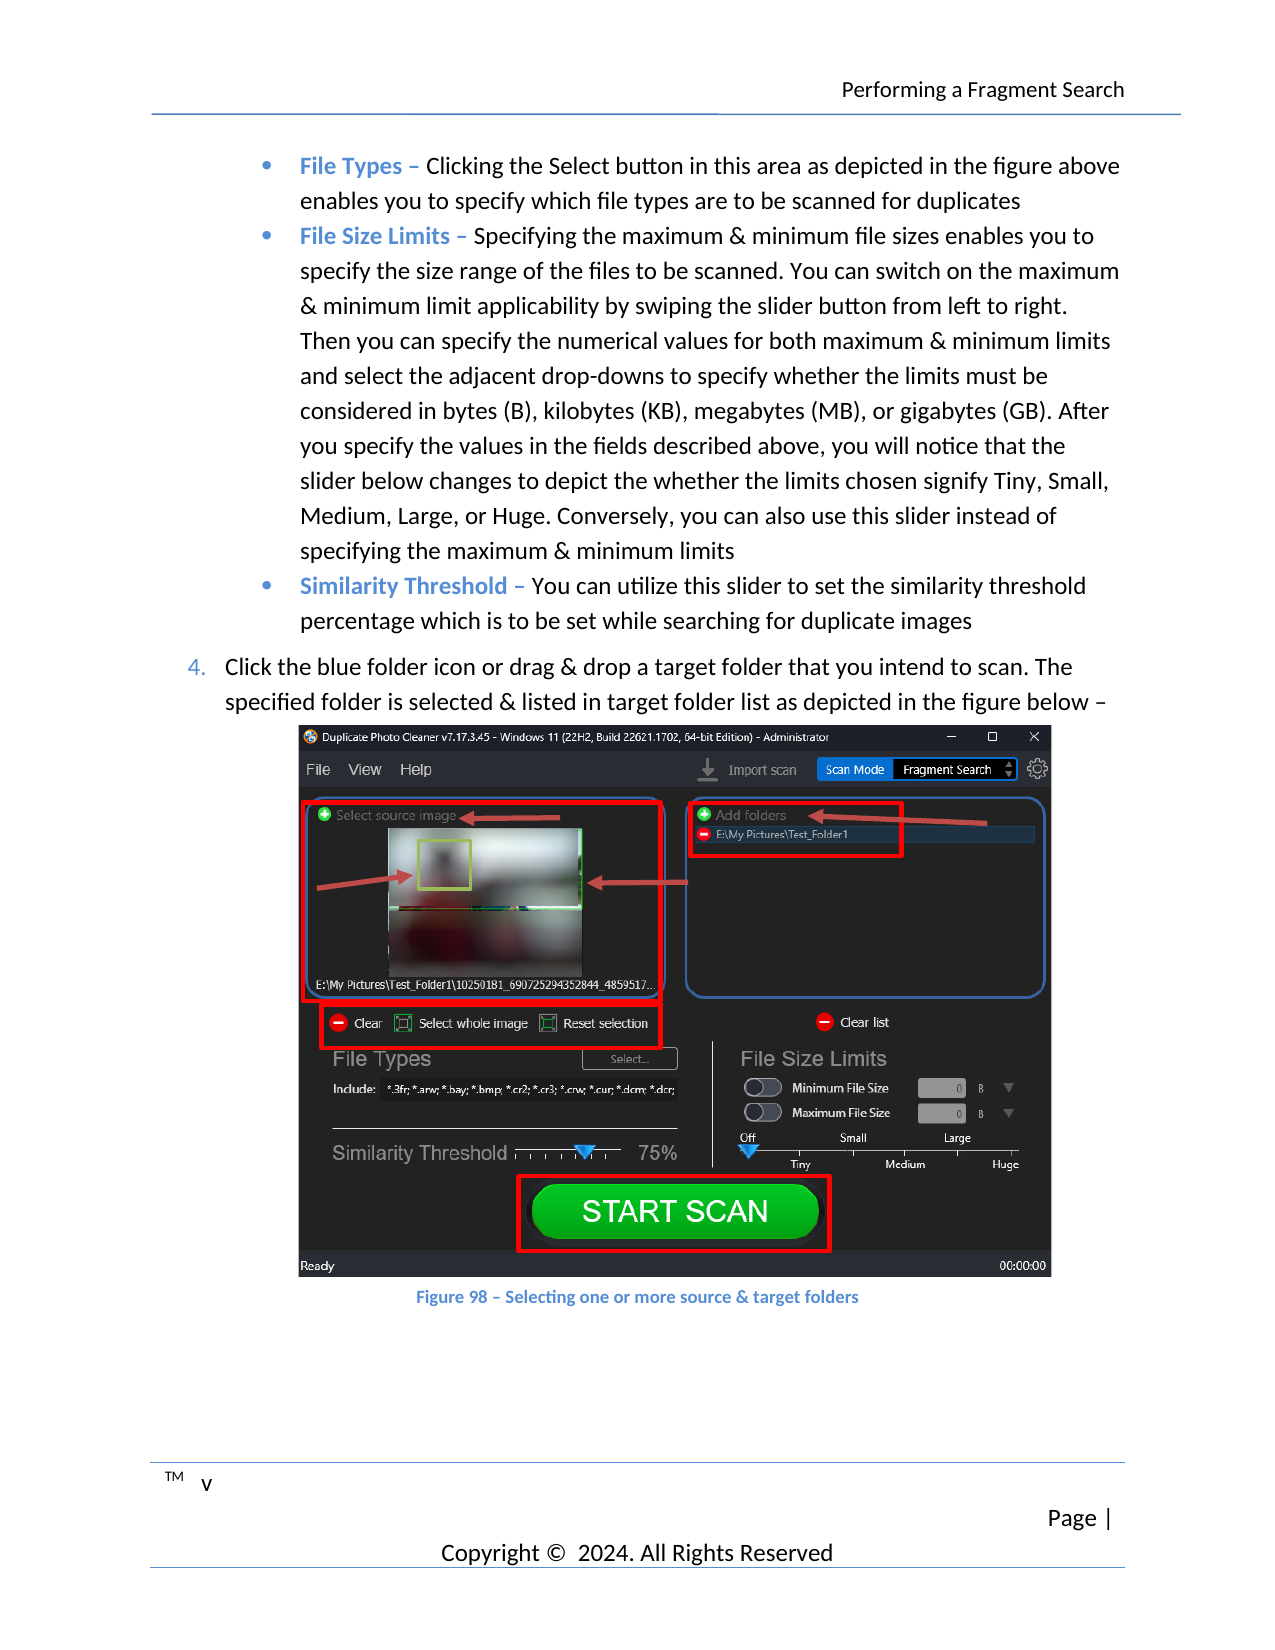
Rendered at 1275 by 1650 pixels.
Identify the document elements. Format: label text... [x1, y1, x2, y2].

list Click the blue folder icon or drag & drop a target folder that you intend to scan. The specified folder is selected & listed in target folder list as depicted in the figure below – [187, 651, 1125, 717]
text Figure 98 – Selecting one or more source & target folders [150, 1285, 1125, 1308]
list Similarity Threshold – You can utilize this slider to set the similarity threshold percentage which is to be set while searching for duplicate images [262, 570, 1125, 636]
picture [298, 725, 1052, 1277]
list File Size Limits – Specifying the maximum & minimum file sizes enables you to specify the size range of the files to be scanned. You can switch on the maximum & minimum limit applicability by swiping the slider button from left to right. Then you can specify the numerical values for both maximum & minimum limits and select the adjacent drop-downs to specify whether the limits must be considered in bytes (B), kilobytes (KB), megabytes (MB), or gigabytes (GB). After you specify the values in the fields described above, you will notice that the slider below changes to depict the whether the limits chosen signify Tiny, Small, Medium, Large, or Huge. Conversely, you can also use this slider instead of specifying the maximum & minimum limits [262, 220, 1125, 566]
list File Types – Clicking the Select button in this area as depicted in the figure above enables you to specify which file types are to be scanned for duplicates [262, 150, 1125, 216]
